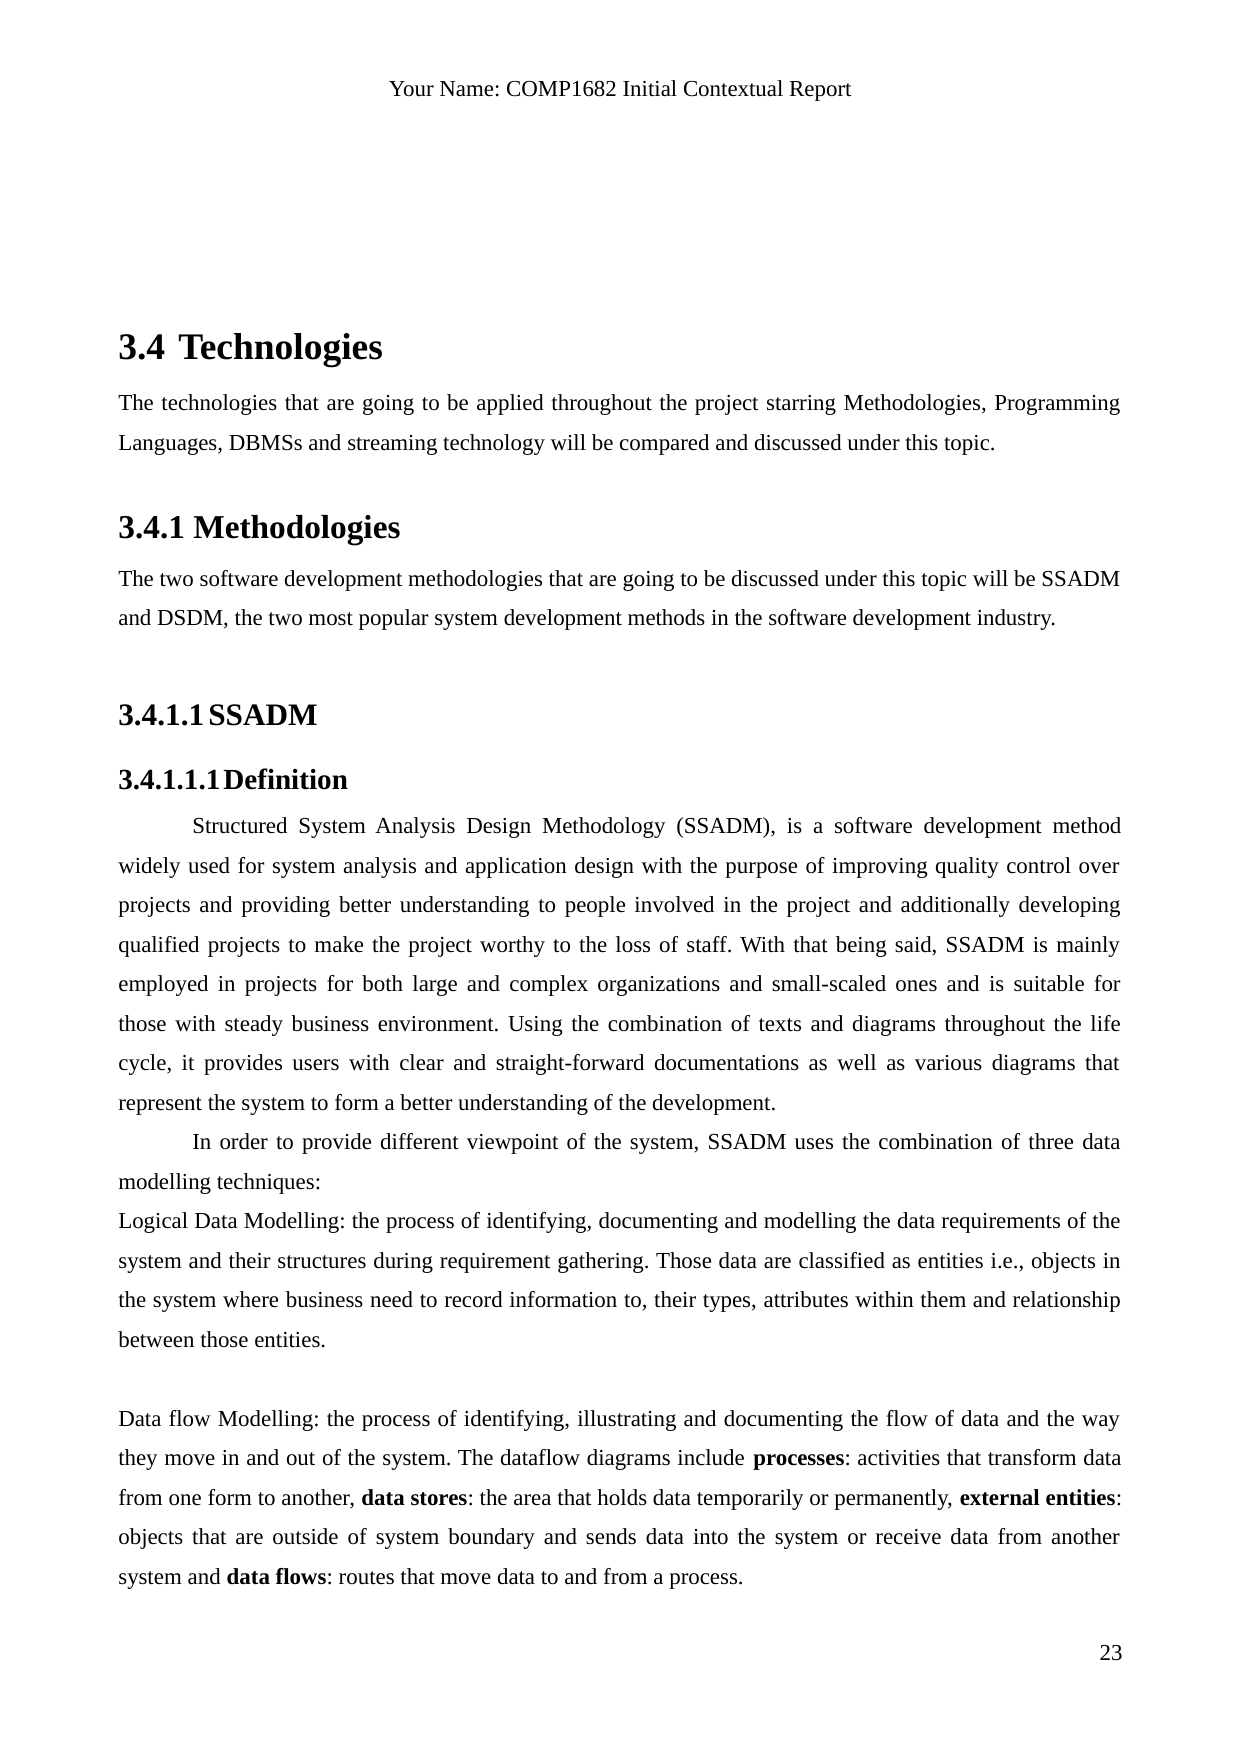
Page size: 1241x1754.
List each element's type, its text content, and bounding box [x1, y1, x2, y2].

subtitle Methodologies [118, 507, 1122, 546]
subtitle SSADM [118, 696, 1122, 732]
text Logical Data Modelling: the process of identifying, documenting and modelling the data requirements of the system and their structures during requirement gathering. Those data are classified as entities i.e., objects in the system where business need to record information to, their types, attributes within them and relationship between those entities. [118, 1207, 1122, 1352]
text In order to provide different viewpoint of the system, SSADM uses the combination of three data modelling techniques: [118, 1128, 1122, 1194]
text The technologies that are going to be applied throughout the project starring Methodologies, Programming Languages, DBMSs and streaming technology will be compared and discussed under this topic. [118, 389, 1122, 455]
subtitle Technologies [118, 324, 1122, 367]
text Structured System Analysis Design Methodology (SSADM), is a software development method widely used for system analysis and application design with the purpose of improving quality control over projects and providing better understanding to people involved in the project and additionally developing qualified projects to make the project worthy to the loss of staff. With that being said, SSADM is mainly employed in projects for both large and complex organizations and small-scaled ones and is suitable for those with steady business environment. Using the combination of texts and diagrams throughout the life cycle, it provides users with clear and straight-forward documentations as well as various diagrams that represent the system to form a better understanding of the development. [118, 813, 1122, 1115]
subtitle Definition [118, 762, 1122, 796]
text Data flow Modelling: the process of identifying, illustrating and documenting the flow of data and the way they move in and out of the system. The dataflow diagrams include processes: activities that transform data from one form to another, data stores: the area that holds data temporarily or permanently, external entities: objects that are outside of system boundary and sends data into the system or receive data from another system and data flows: routes that move data to and from a process. [118, 1405, 1122, 1589]
text The two software development methodologies that are going to be discussed under this topic will be SSADM and DSDM, the two most popular system development methods in the software development industry. [118, 565, 1122, 631]
